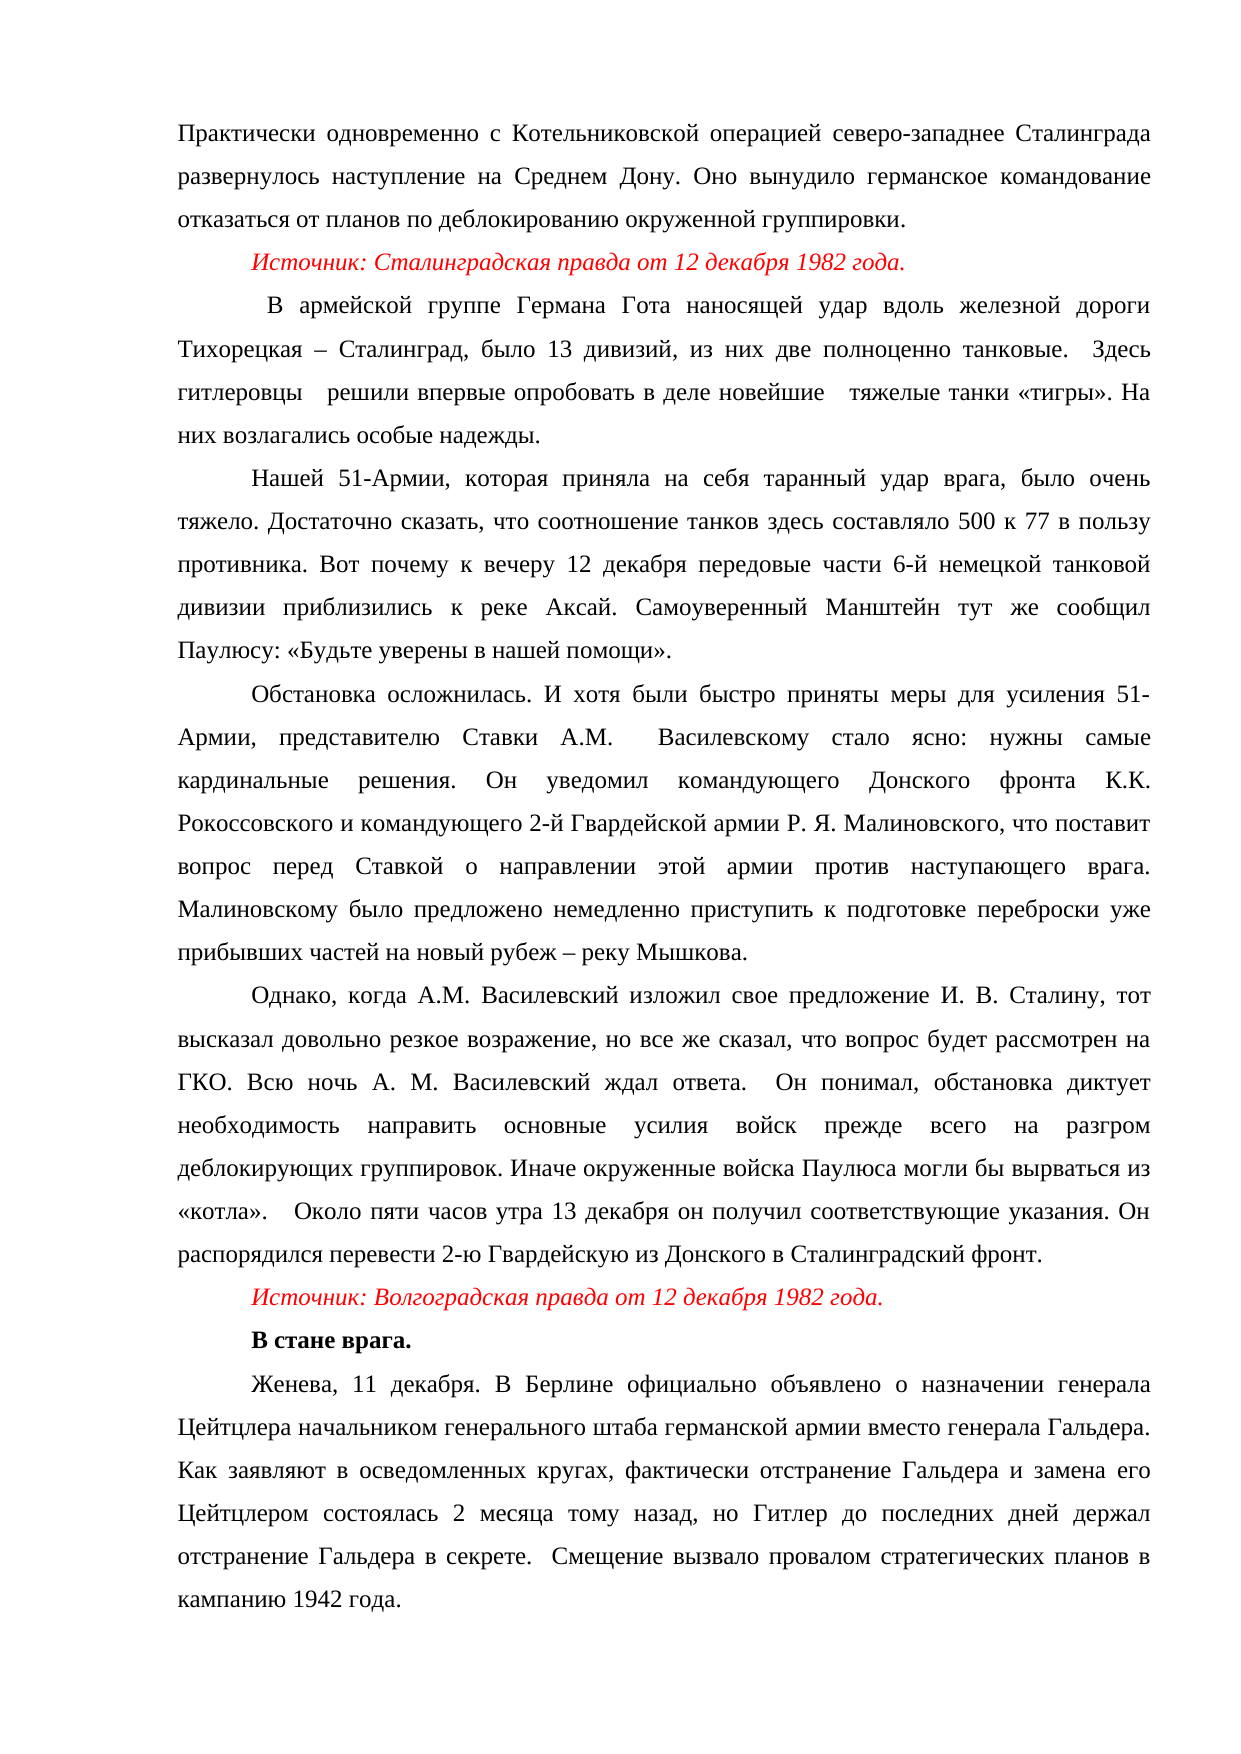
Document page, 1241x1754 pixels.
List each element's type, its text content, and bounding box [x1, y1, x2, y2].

text Нашей 51-Армии, которая приняла на себя таранный удар врага, было очень тяжело. Достаточно сказать, что соотношение танков здесь составляло 500 к 77 в пользу противника. Вот почему к вечеру 12 декабря передовые части 6-й немецкой танковой дивизии приблизились к реке Аксай. Самоуверенный Манштейн тут же сообщил Паулюсу: «Будьте уверены в нашей помощи». [177, 463, 1152, 664]
text Однако, когда А.М. Василевский изложил свое предложение И. В. Сталину, тот высказал довольно резкое возражение, но все же сказал, что вопрос будет рассмотрен на ГКО. Всю ночь А. М. Василевский ждал ответа. Он понимал, обстановка диктует необходимость направить основные усилия войск прежде всего на разгром деблокирующих группировок. Иначе окруженные войска Паулюса могли бы вырваться из «котла». Около пяти часов утра 13 декабря он получил соответствующие указания. Он распорядился перевести 2-ю Гвардейскую из Донского в Сталинградский фронт. [177, 981, 1152, 1268]
text Женева, 11 декабря. В Берлине официально объявлено о назначении генерала Цейтцлера начальником генерального штаба германской армии вместо генерала Гальдера. Как заявляют в осведомленных кругах, фактически отстранение Гальдера и замена его Цейтцлером состоялась 2 месяца тому назад, но Гитлер до последних дней держал отстранение Гальдера в секрете. Смещение вызвало провалом стратегических планов в кампанию 1942 года. [177, 1369, 1152, 1613]
text Источник: Сталинградская правда от 12 декабря 1982 года. [177, 247, 1152, 276]
text Источник: Волгоградская правда от 12 декабря 1982 года. [177, 1282, 1152, 1311]
text Обстановка осложнилась. И хотя были быстро приняты меры для усиления 51-Армии, представителю Ставки А.М. Василевскому стало ясно: нужны самые кардинальные решения. Он уведомил командующего Донского фронта К.К. Рокоссовского и командующего 2-й Гвардейской армии Р. Я. Малиновского, что поставит вопрос перед Ставкой о направлении этой армии против наступающего врага. Малиновскому было предложено немедленно приступить к подготовке переброски уже прибывших частей на новый рубеж – реку Мышкова. [177, 679, 1152, 966]
text В армейской группе Германа Гота наносящей удар вдоль железной дороги Тихорецкая – Сталинград, было 13 дивизий, из них две полноценно танковые. Здесь гитлеровцы решили впервые опробовать в деле новейшие тяжелые танки «тигры». На них возлагались особые надежды. [177, 291, 1152, 449]
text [177, 118, 1152, 233]
text В стане врага. [177, 1326, 1152, 1354]
